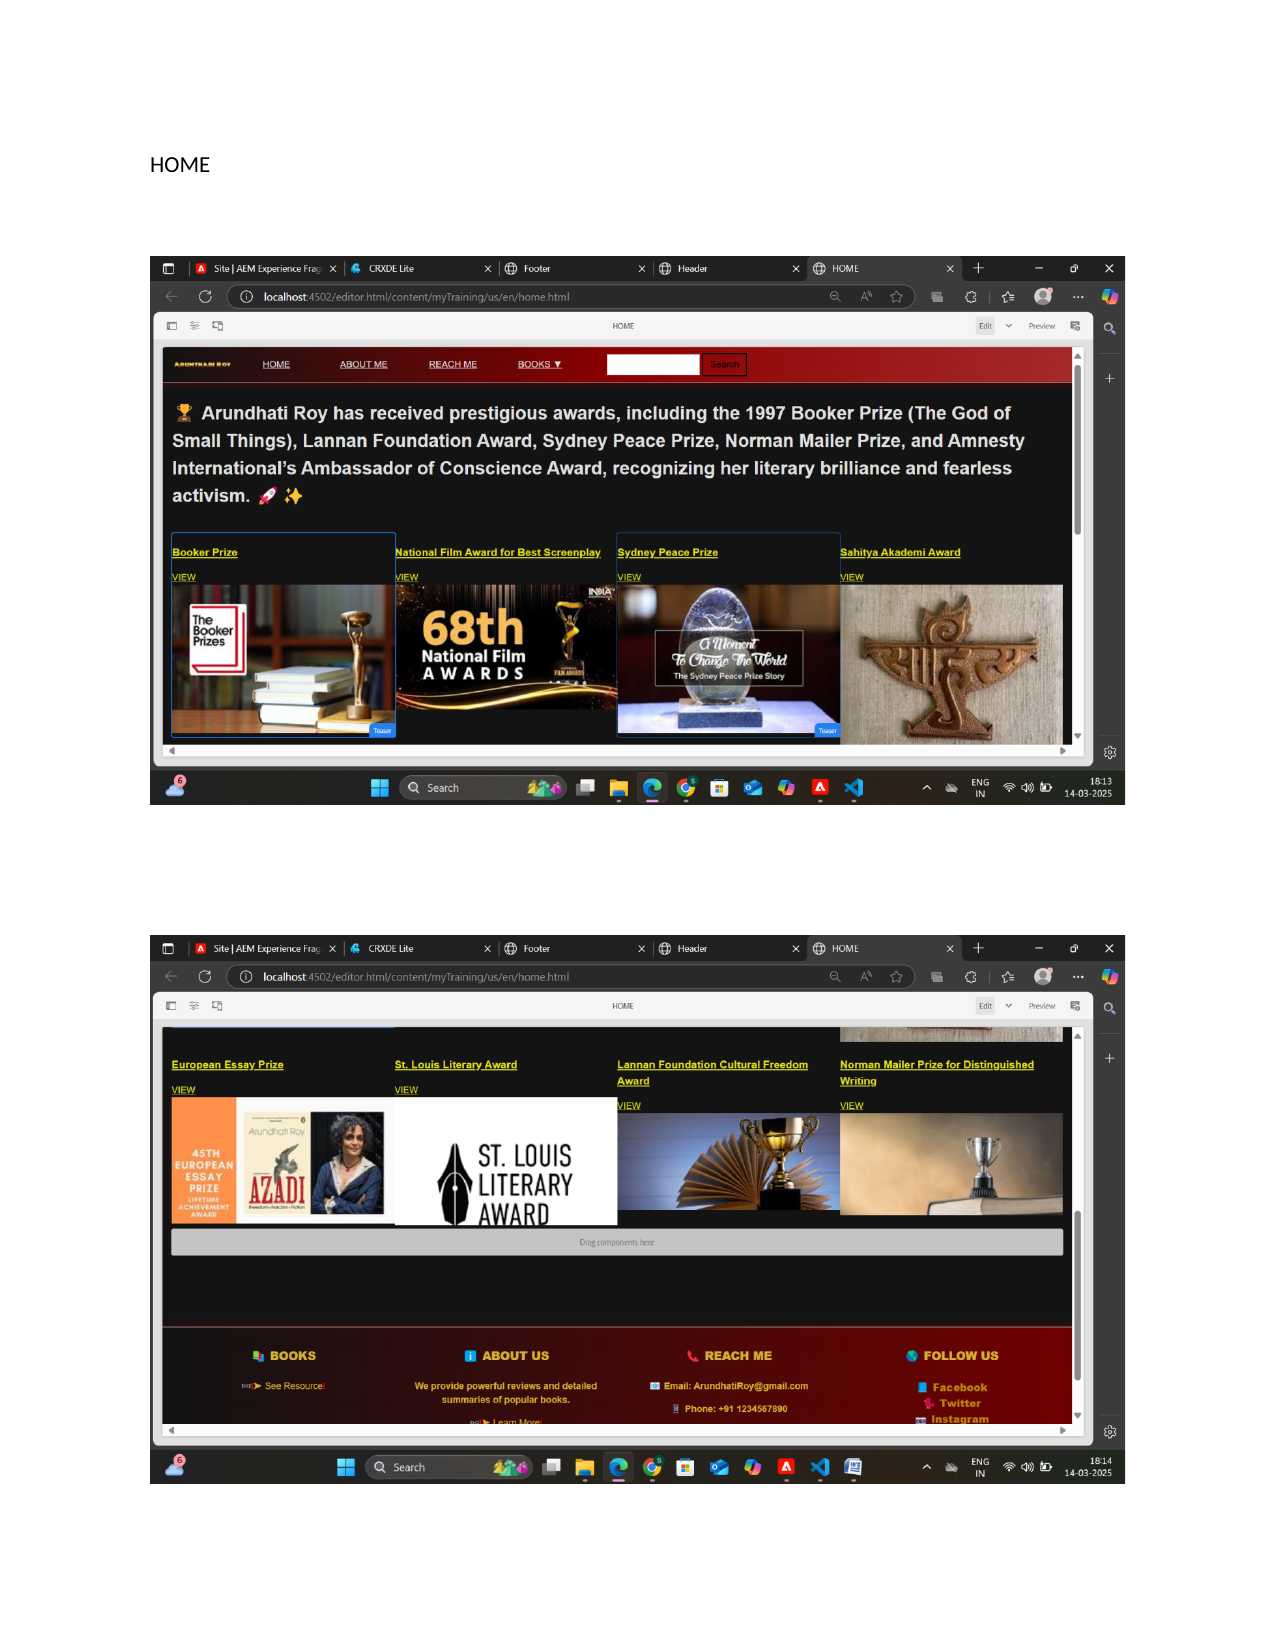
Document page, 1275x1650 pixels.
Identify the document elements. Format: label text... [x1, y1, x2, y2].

picture [150, 256, 1125, 805]
text HOME [150, 150, 1125, 178]
picture [150, 935, 1125, 1484]
